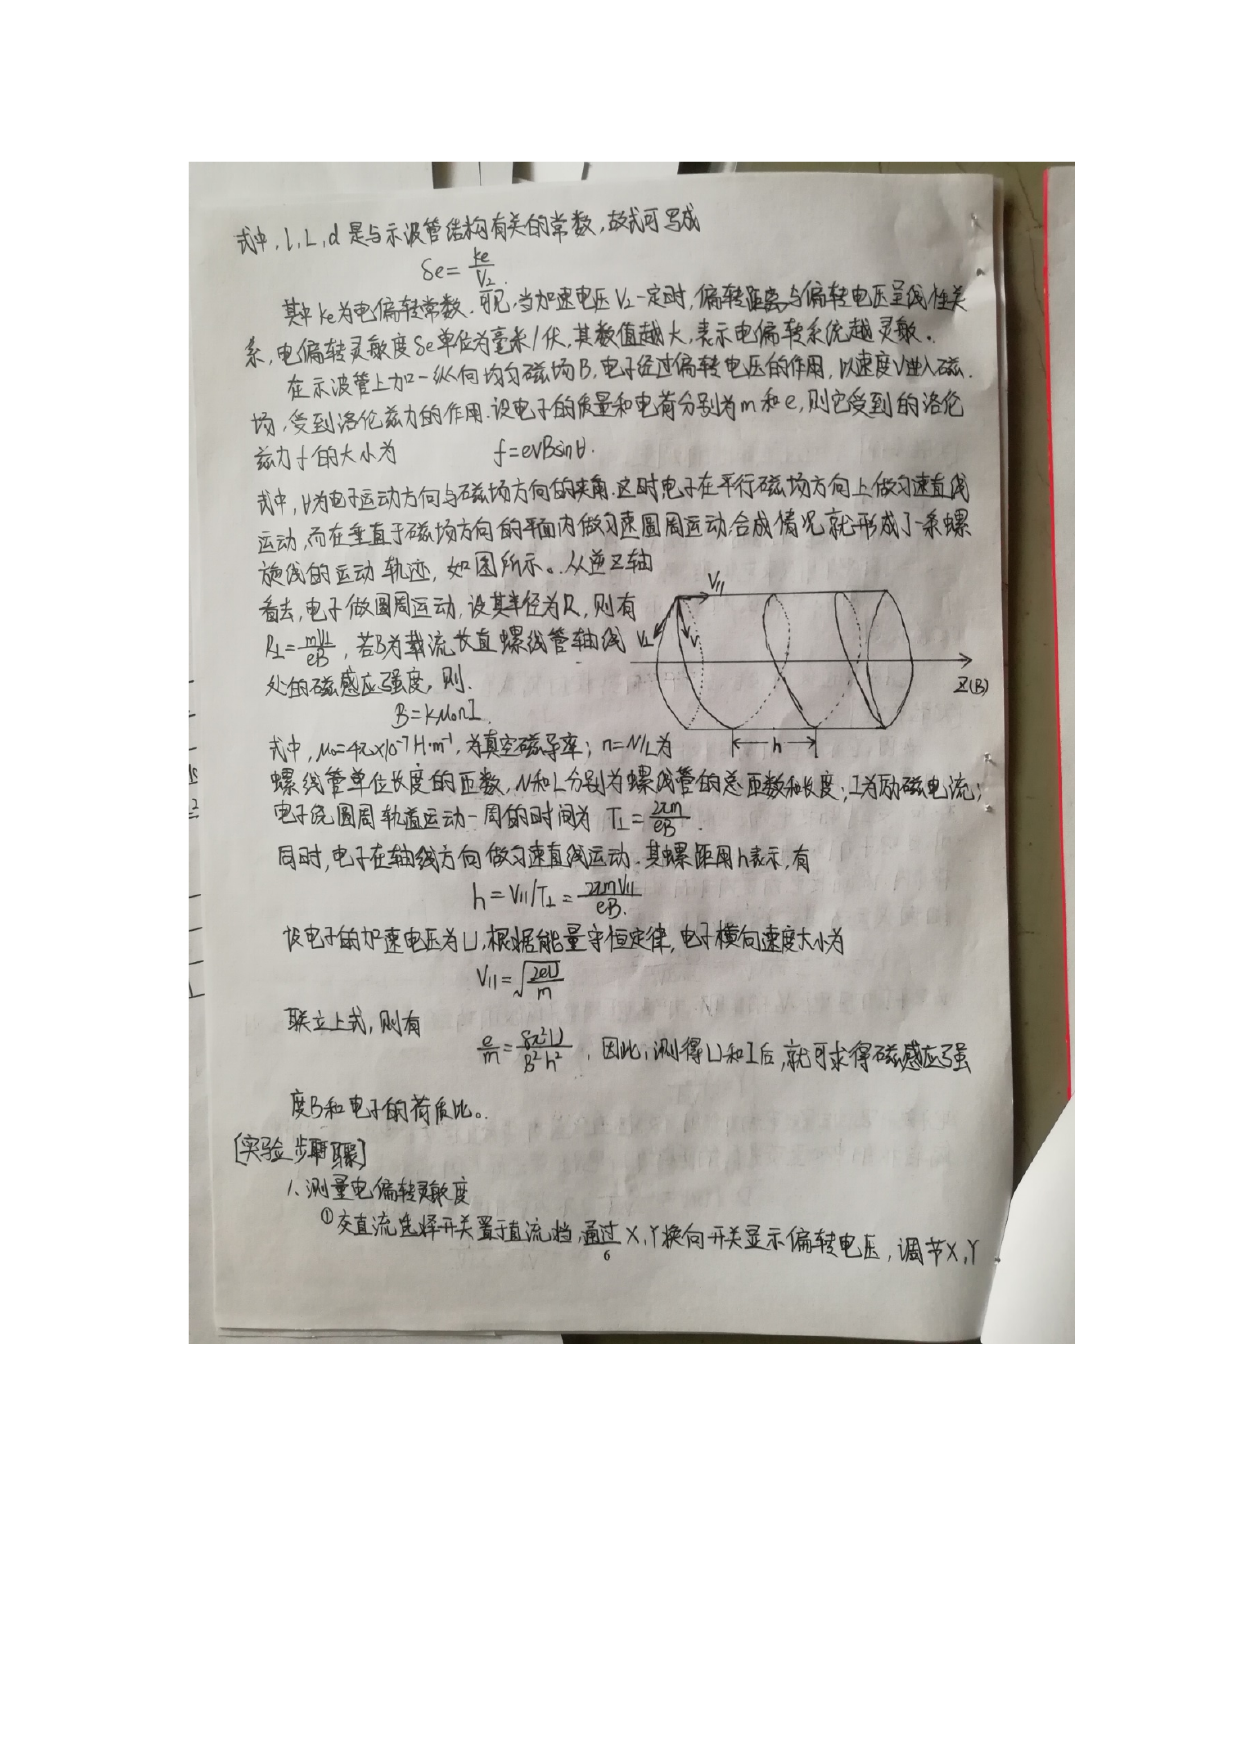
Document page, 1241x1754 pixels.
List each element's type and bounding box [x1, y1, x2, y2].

picture [189, 163, 1075, 1343]
